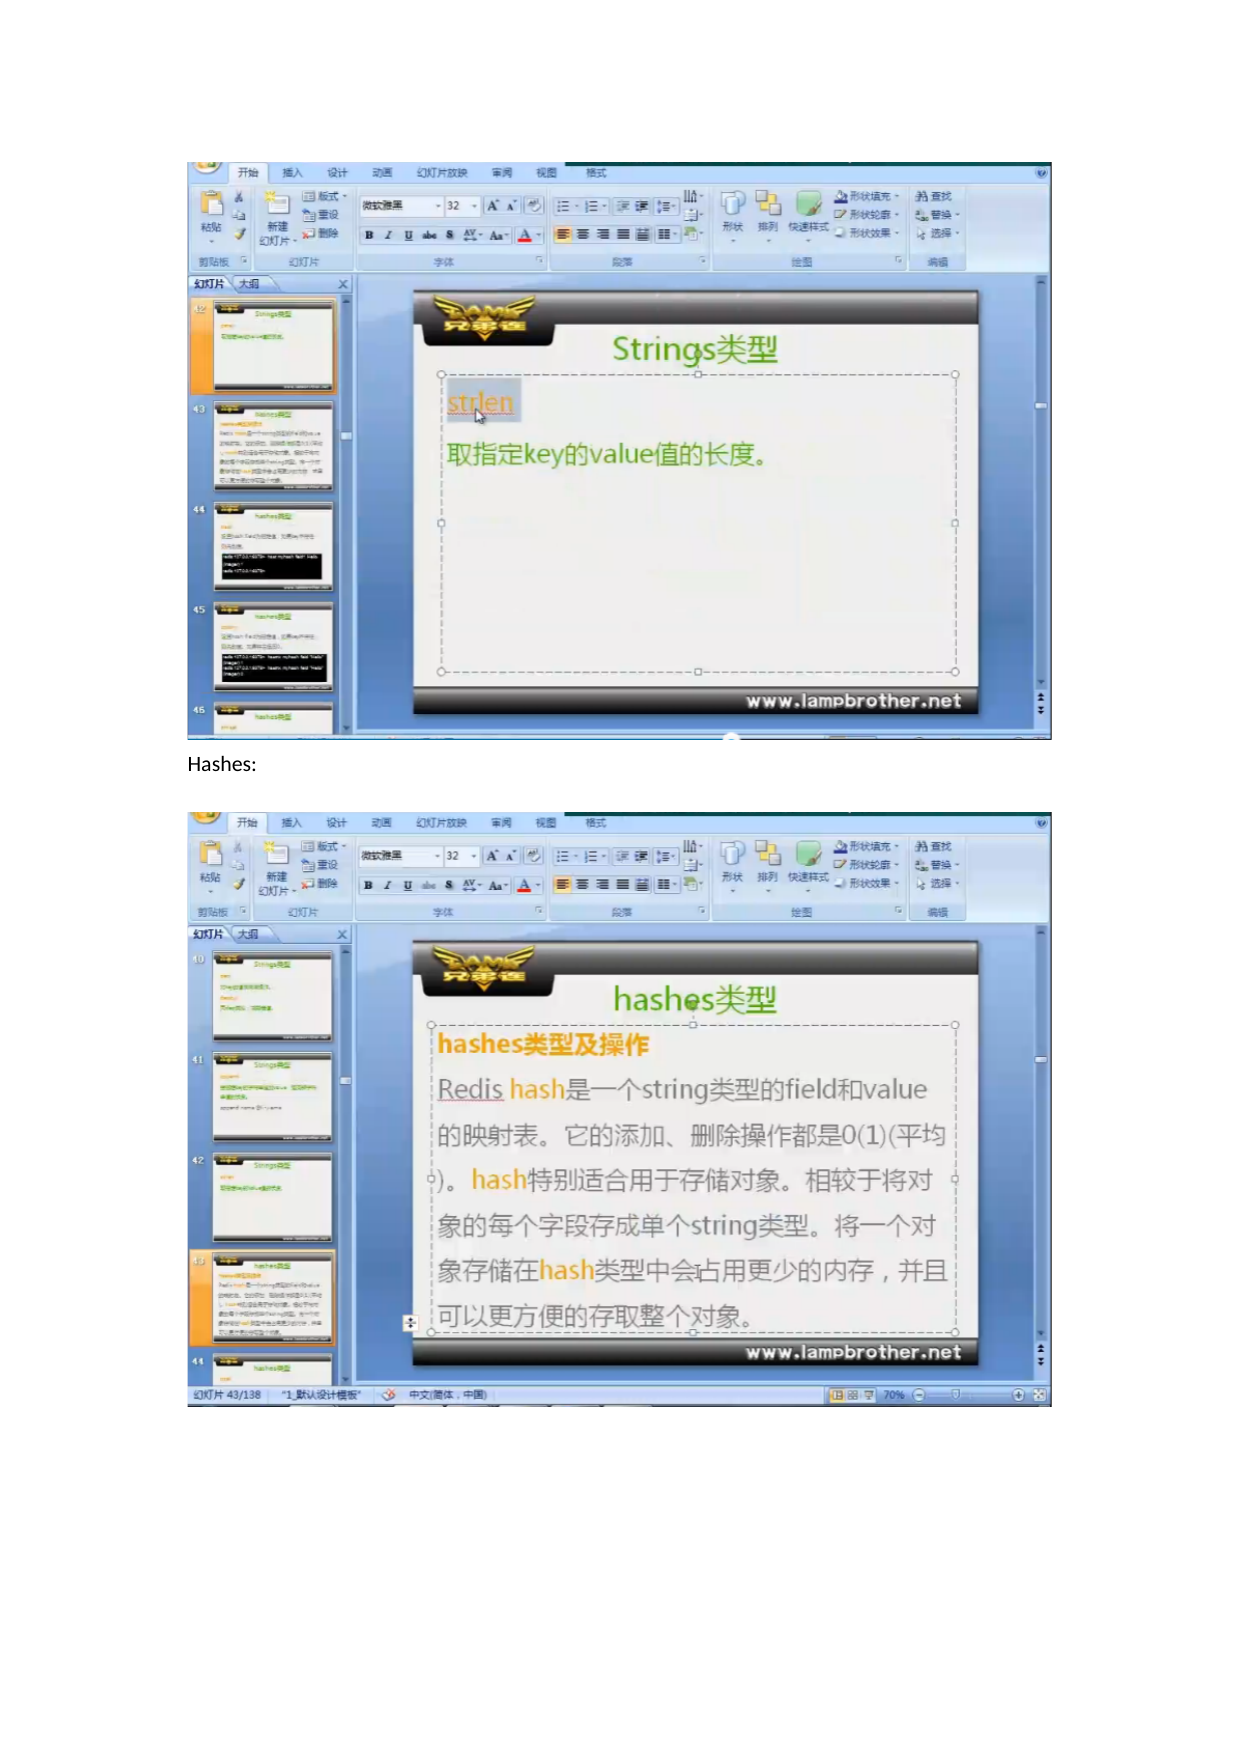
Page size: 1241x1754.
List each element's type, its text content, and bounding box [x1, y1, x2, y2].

text Hashes: [187, 747, 1053, 779]
picture [187, 812, 1052, 1407]
picture [187, 162, 1052, 740]
